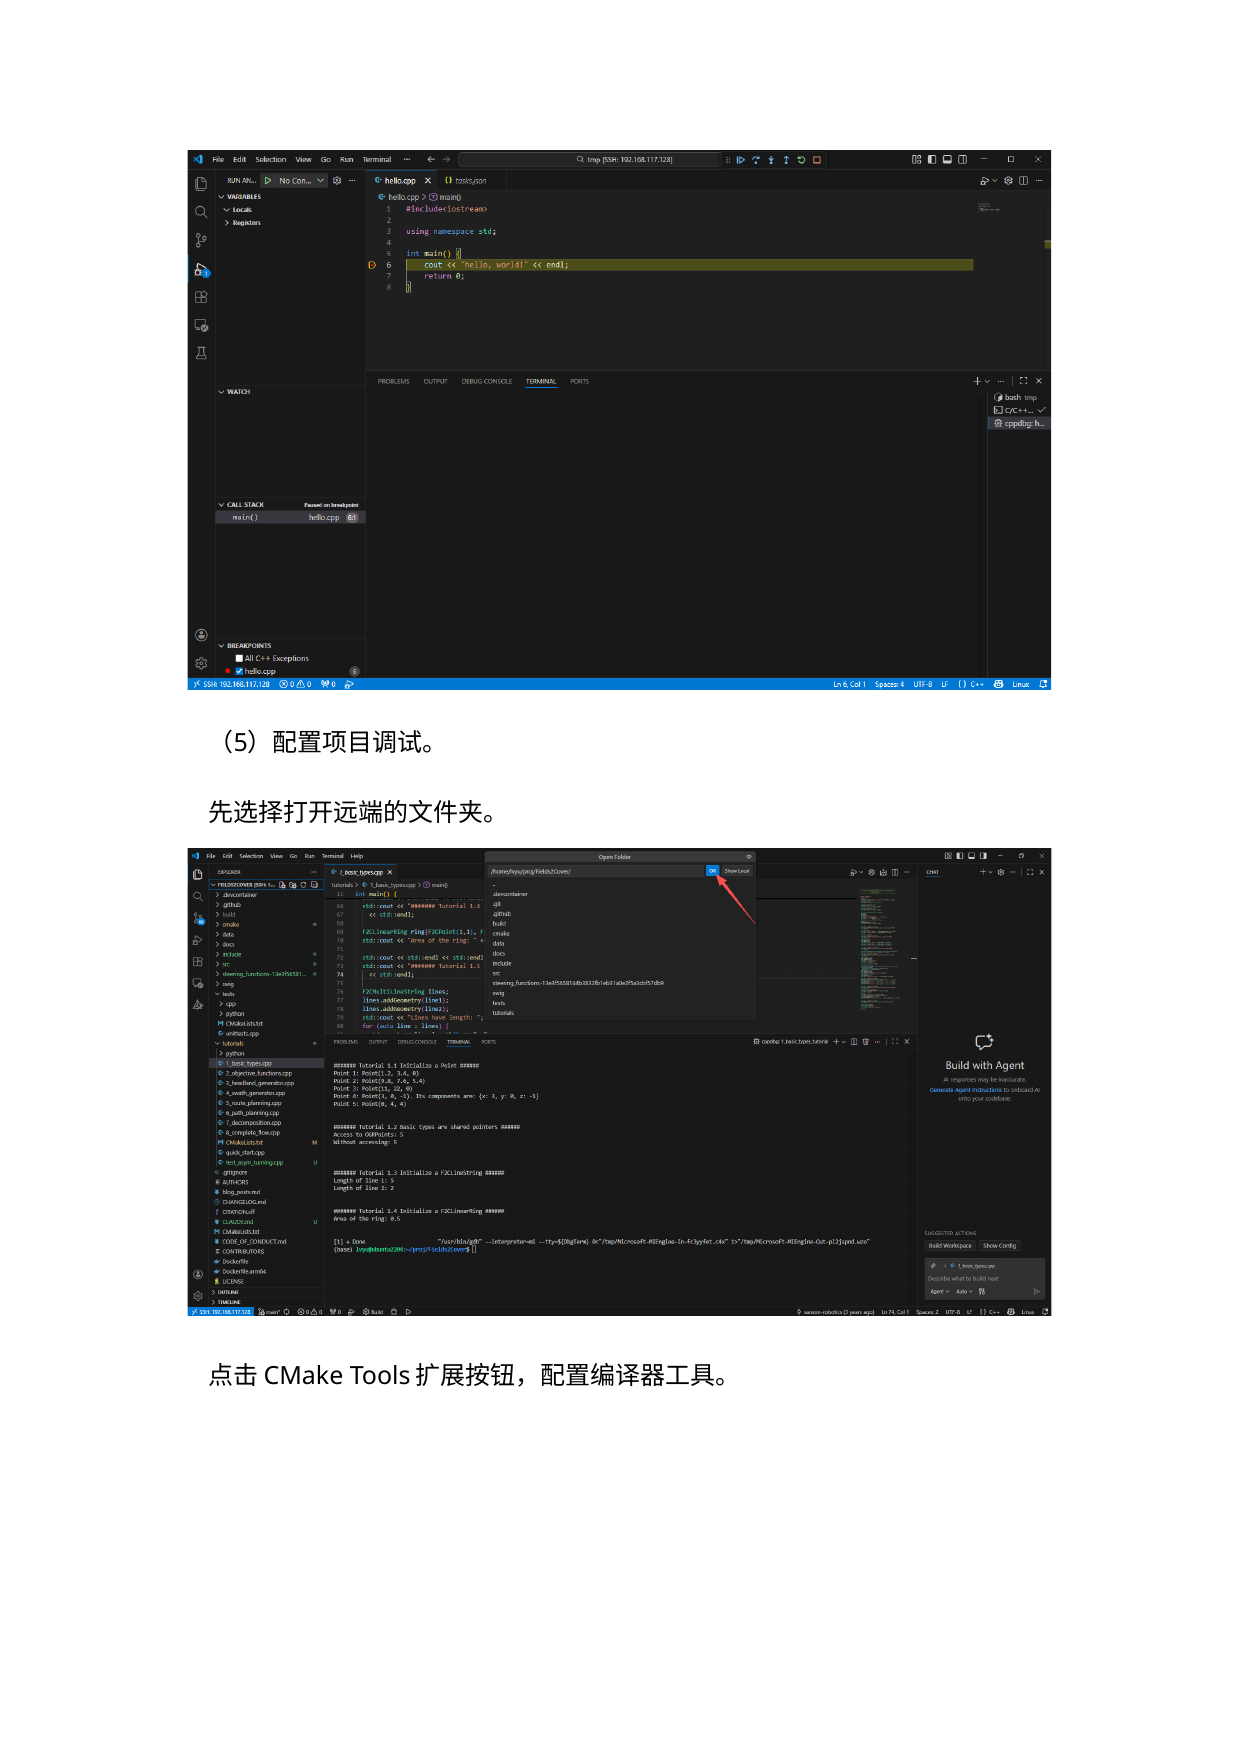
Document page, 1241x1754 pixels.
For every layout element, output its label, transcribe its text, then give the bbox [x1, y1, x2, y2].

text （5）配置项目调试。 [187, 708, 1053, 773]
picture [187, 150, 1052, 690]
text 先选择打开远端的文件夹。 [187, 778, 1053, 843]
picture [187, 848, 1052, 1316]
text 点击CMake Tools扩展按钮，配置编译器工具。 [187, 1341, 1053, 1406]
